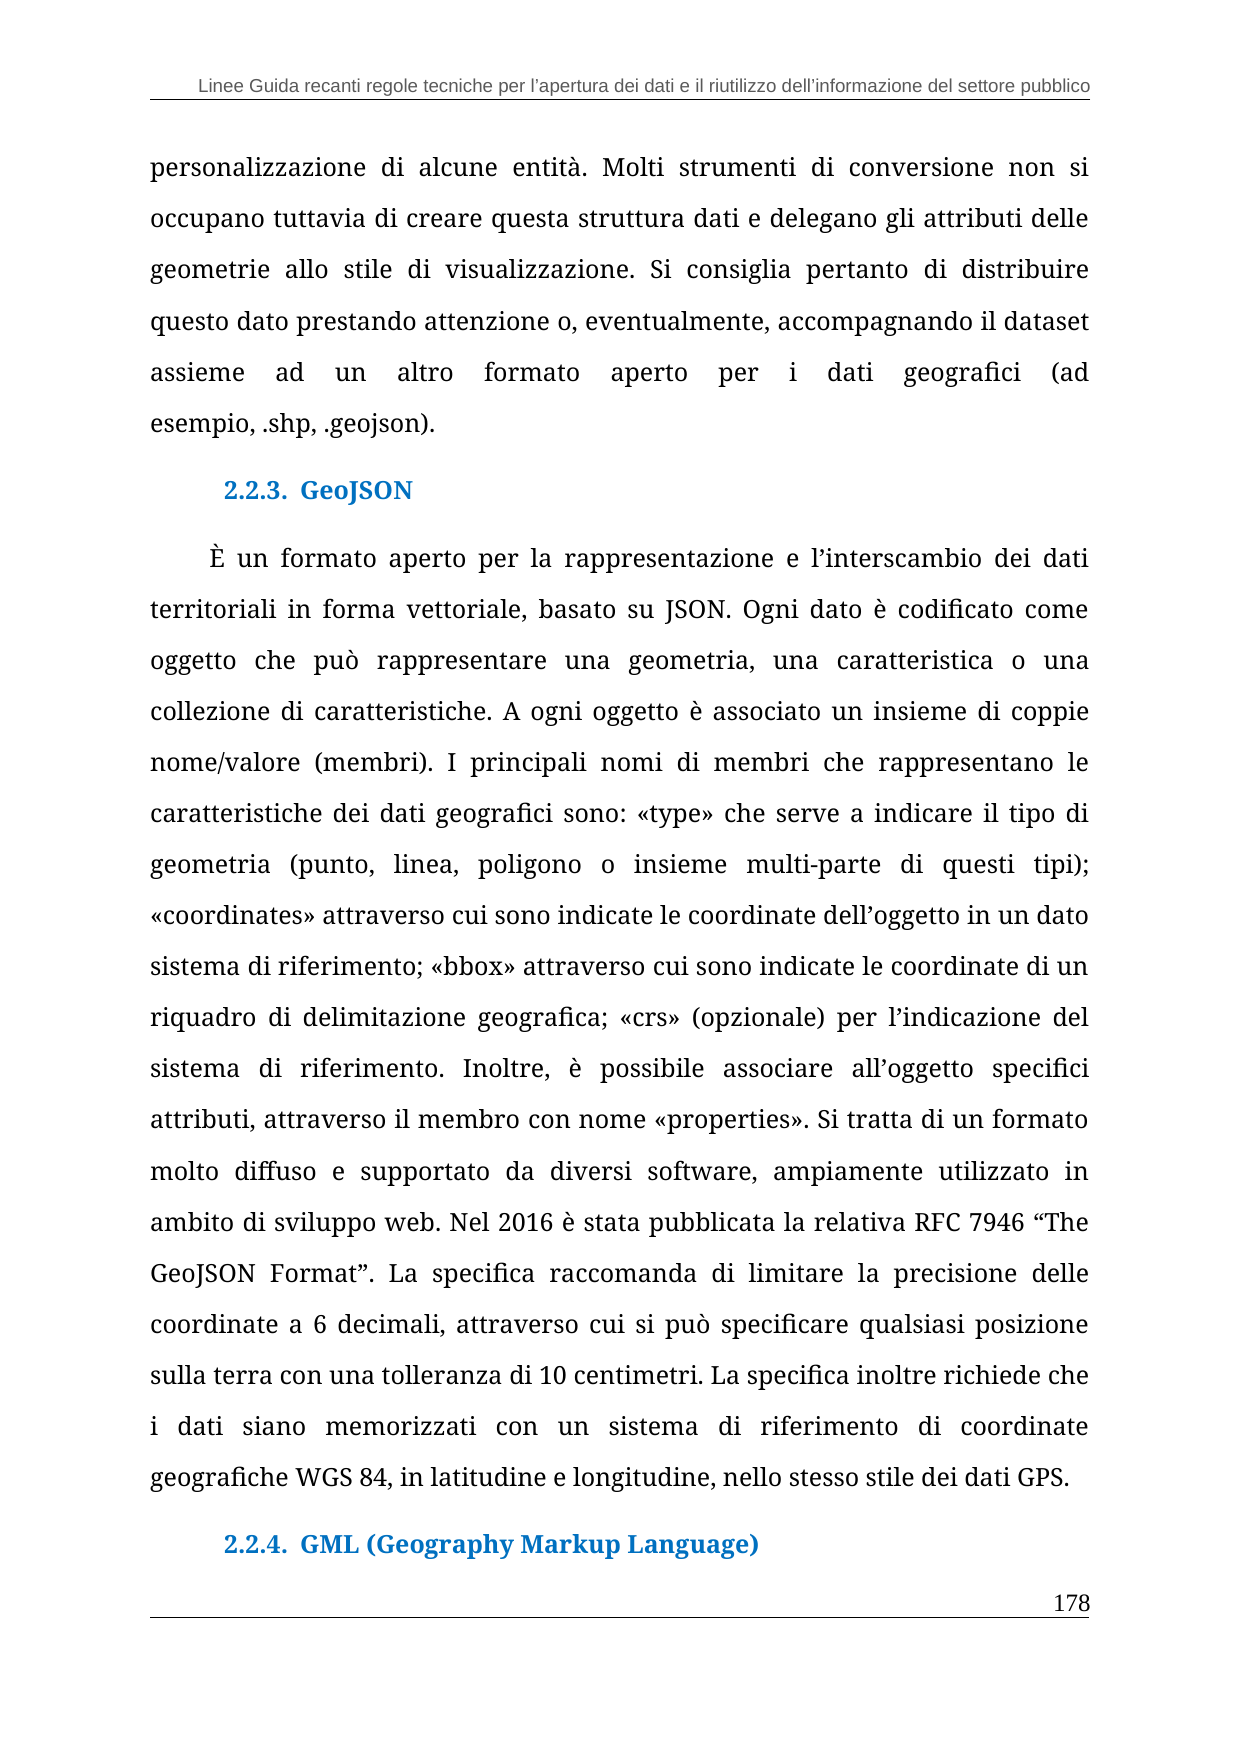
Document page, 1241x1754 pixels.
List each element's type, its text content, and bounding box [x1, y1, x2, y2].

text 2.2.4. GML (Geography Markup Language) [224, 1527, 1090, 1561]
text È un formato aperto per la rappresentazione e l’interscambio dei dati territoriali in forma vettoriale, basato su JSON. Ogni dato è codificato come oggetto che può rappresentare una geometria, una caratteristica o una collezione di caratteristiche. A ogni oggetto è associato un insieme di coppie nome/valore (membri). I principali nomi di membri che rappresentano le caratteristiche dei dati geografici sono: «type» che serve a indicare il tipo di geometria (punto, linea, poligono o insieme multi-parte di questi tipi); «coordinates» attraverso cui sono indicate le coordinate dell’oggetto in un dato sistema di riferimento; «bbox» attraverso cui sono indicate le coordinate di un riquadro di delimitazione geografica; «crs» (opzionale) per l’indicazione del sistema di riferimento. Inoltre, è possibile associare all’oggetto specifici attributi, attraverso il membro con nome «properties». Si tratta di un formato molto diffuso e supportato da diversi software, ampiamente utilizzato in ambito di sviluppo web. Nel 2016 è stata pubblicata la relativa RFC 7946 “The GeoJSON Format”. La specifica raccomanda di limitare la precisione delle coordinate a 6 decimali, attraverso cui si può specificare qualsiasi posizione sulla terra con una tolleranza di 10 centimetri. La specifica inoltre richiede che i dati siano memorizzati con un sistema di riferimento di coordinate geografiche WGS 84, in latitudine e longitudine, nello stesso stile dei dati GPS. [150, 541, 1090, 1493]
text 2.2.3. GeoJSON [224, 473, 1090, 507]
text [150, 150, 1090, 439]
